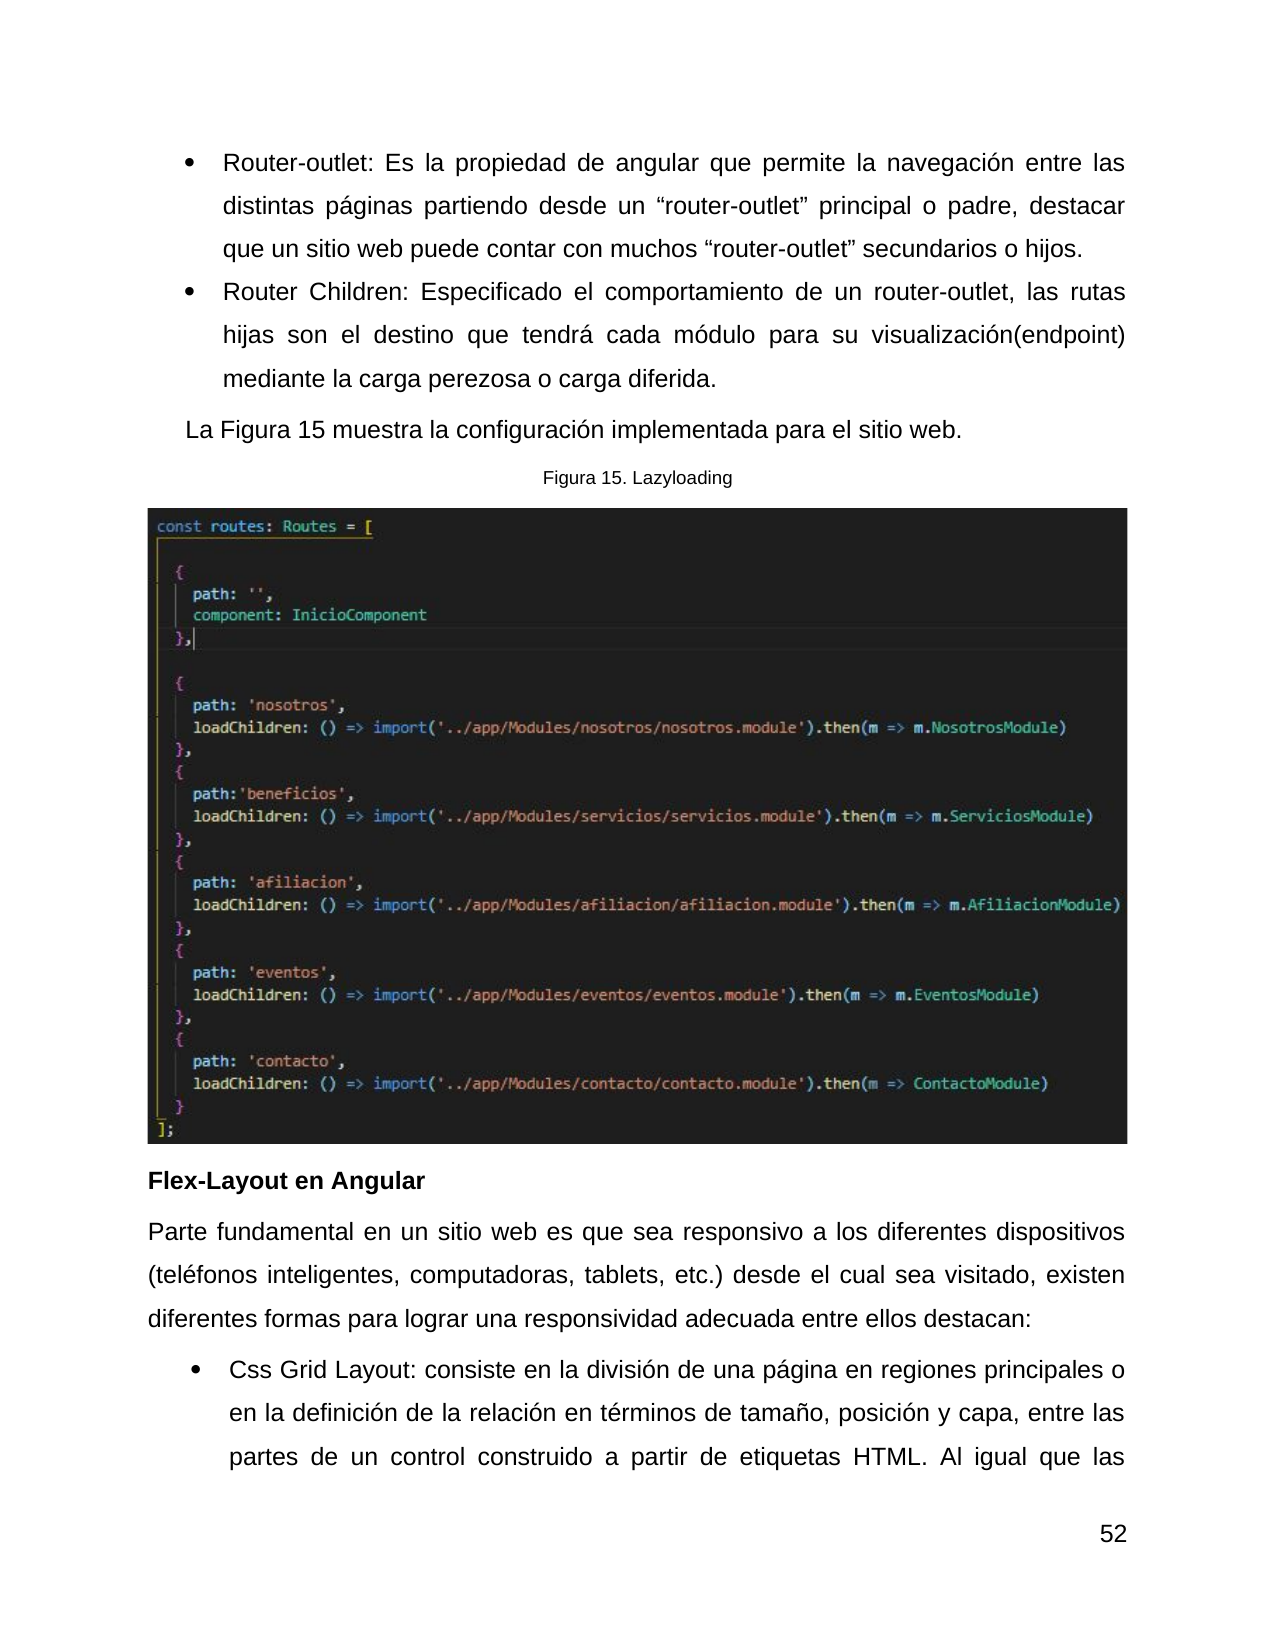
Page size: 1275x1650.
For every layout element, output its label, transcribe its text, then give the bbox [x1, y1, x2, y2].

text La Figura 15 muestra la configuración implementada para el sitio web. [185, 415, 1127, 444]
text Figura 15. Lazyloading [148, 466, 1127, 488]
list Router-outlet: Es la propiedad de angular que permite la navegación entre las distintas páginas partiendo desde un “router-outlet” principal o padre, destacar que un sitio web puede contar con muchos “router-outlet” secundarios o hijos. [185, 148, 1127, 263]
text Parte fundamental en un sitio web es que sea responsivo a los diferentes dispositivos (teléfonos inteligentes, computadoras, tablets, etc.) desde el cual sea visitado, existen diferentes formas para lograr una responsividad adecuada entre ellos destacan: [148, 1217, 1127, 1332]
picture [147, 508, 1128, 1144]
list Router Children: Especificado el comportamiento de un router-outlet, las rutas hijas son el destino que tendrá cada módulo para su visualización(endpoint) mediante la carga perezosa o carga diferida. [185, 277, 1127, 392]
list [191, 1355, 1127, 1470]
text Flex-Layout en Angular [148, 1166, 1127, 1195]
